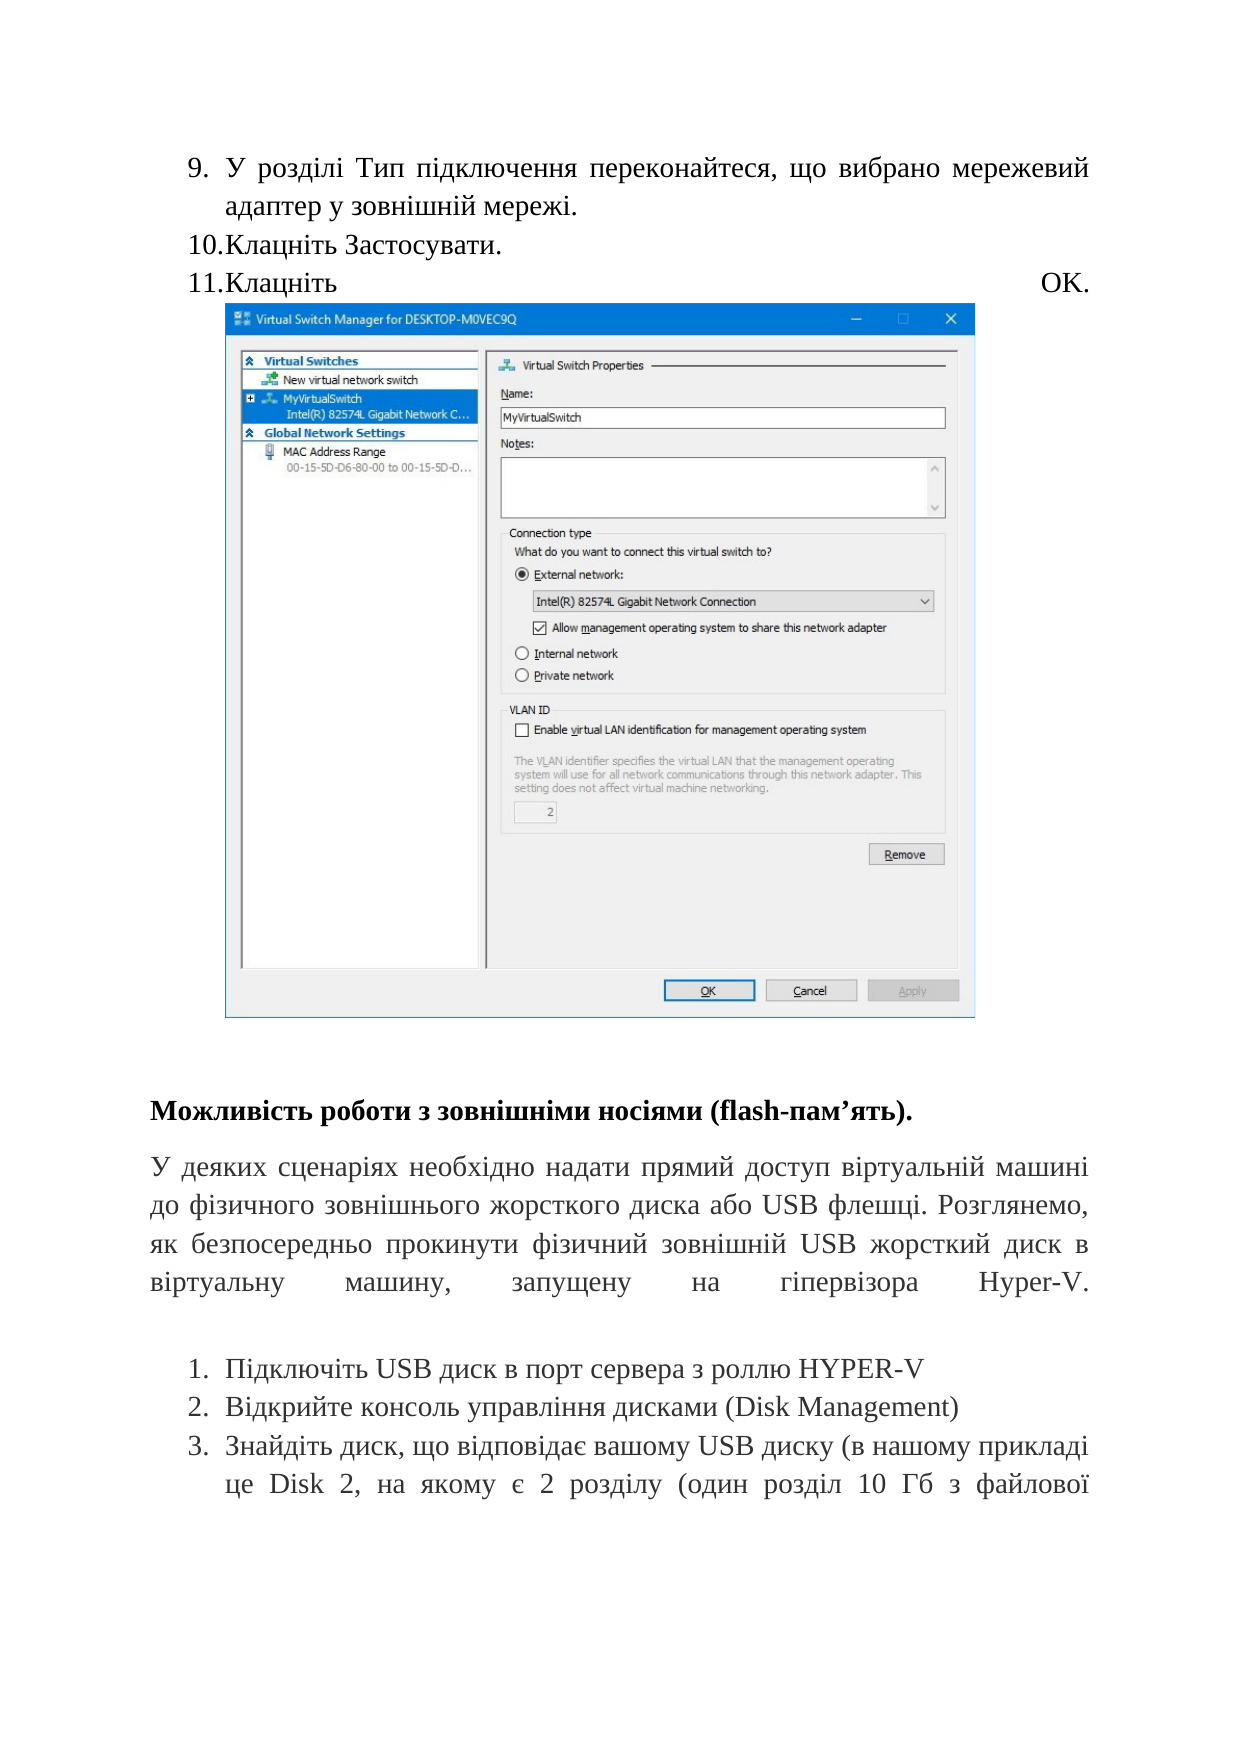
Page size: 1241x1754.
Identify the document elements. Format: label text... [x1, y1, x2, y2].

text У деяких сценаріях необхідно надати прямий доступ віртуальній машині до фізичного зовнішнього жорсткого диска або USB флешці. Розглянемо, як безпосередньо прокинути фізичний зовнішній USB жорсткий диск в віртуальну машину, запущену на гіпервізора Hyper-V. [150, 1149, 1090, 1330]
list Клацніть Застосувати. [187, 227, 1090, 261]
list Відкрийте консоль управління дисками (Disk Management) [187, 1389, 1090, 1423]
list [187, 1428, 1090, 1500]
picture [225, 303, 976, 1018]
list Підключіть USB диск в порт сервера з роллю HYPER-V [187, 1351, 1090, 1384]
list У розділі Тип підключення переконайтеся, що вибрано мережевий адаптер у зовнішній мережі. [187, 150, 1090, 222]
text Можливість роботи з зовнішніми носіями (flash-пам’ять). [150, 1093, 1090, 1127]
